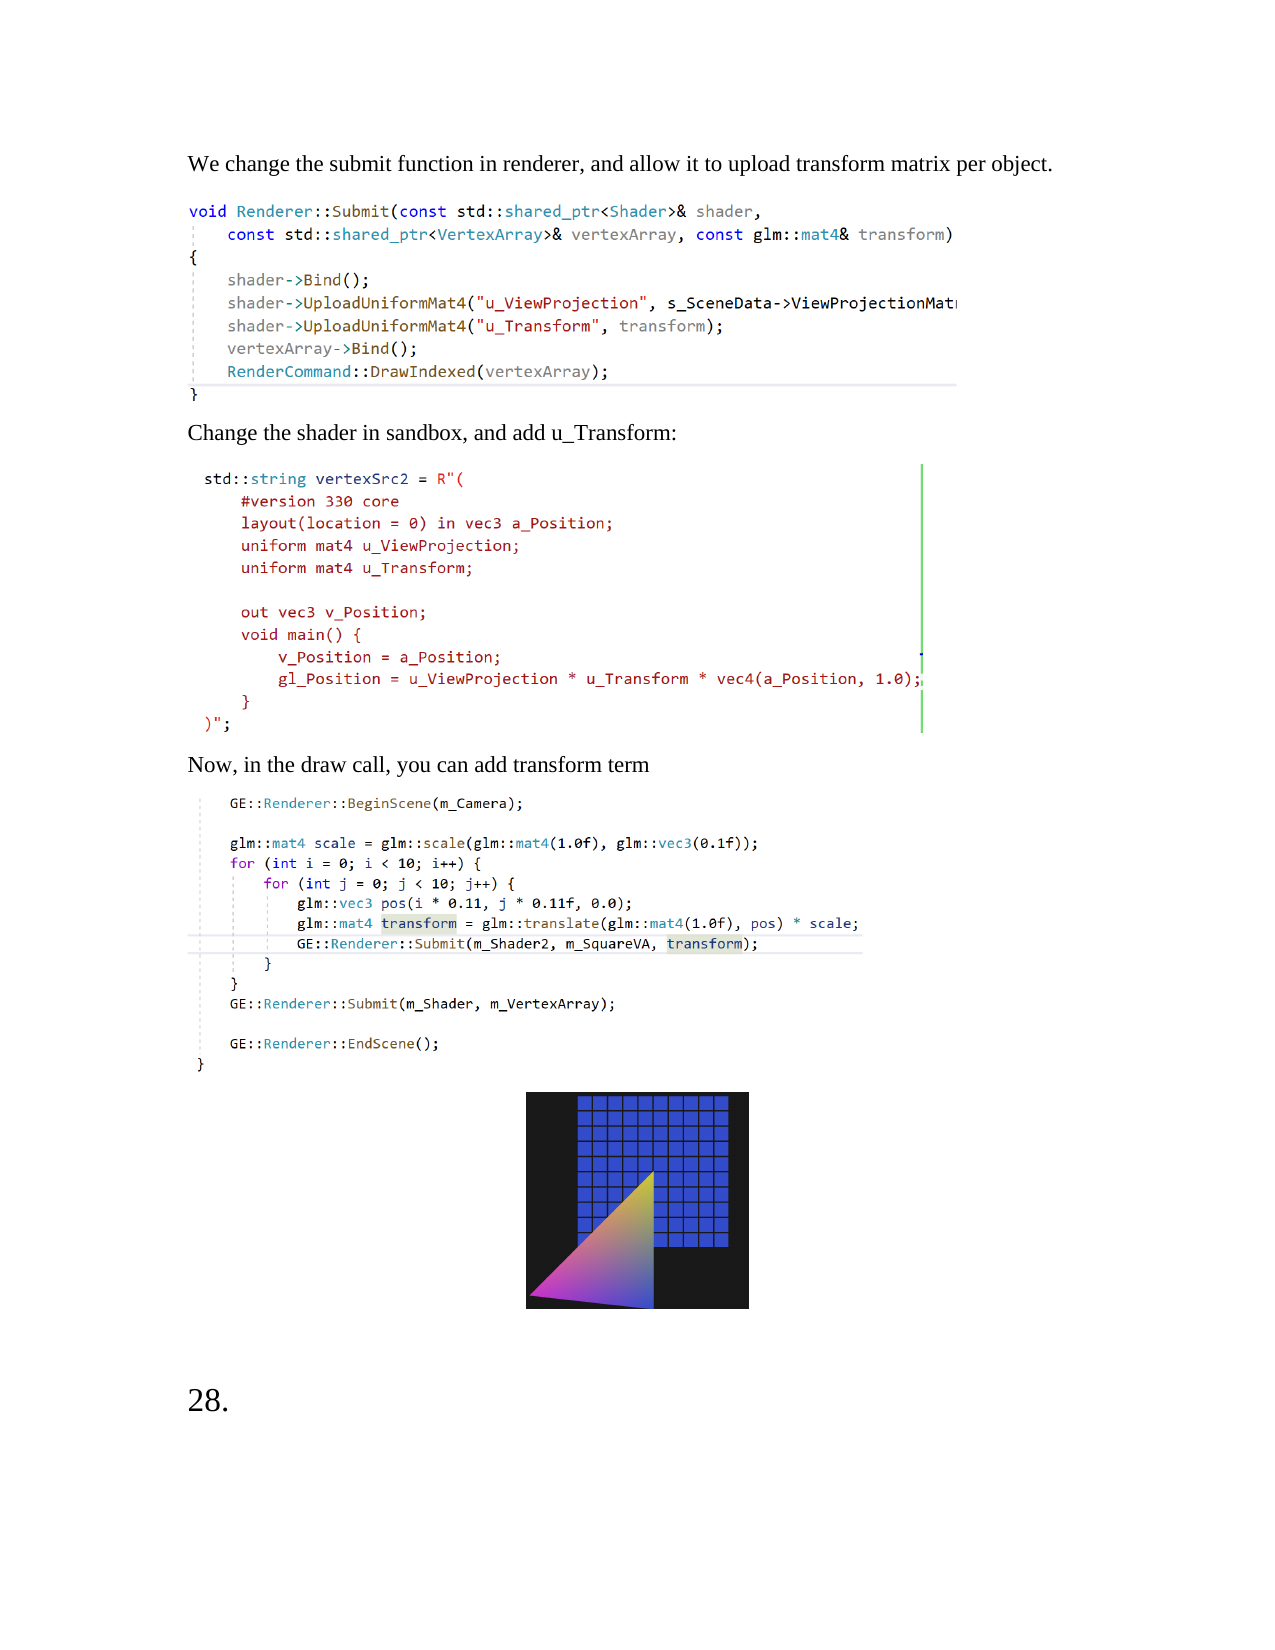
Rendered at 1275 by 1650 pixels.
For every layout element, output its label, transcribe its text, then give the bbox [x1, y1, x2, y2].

text Now, in the draw call, you can add transform term [187, 751, 1087, 778]
subtitle 28. [187, 1381, 1087, 1419]
picture [526, 1092, 749, 1309]
picture [187, 796, 863, 1075]
text We change the submit function in renderer, and allow it to upload transform matrix per object. [187, 150, 1087, 176]
picture [187, 195, 957, 401]
picture [187, 464, 923, 733]
text Change the shader in sandbox, and add u_Transform: [187, 419, 1087, 446]
